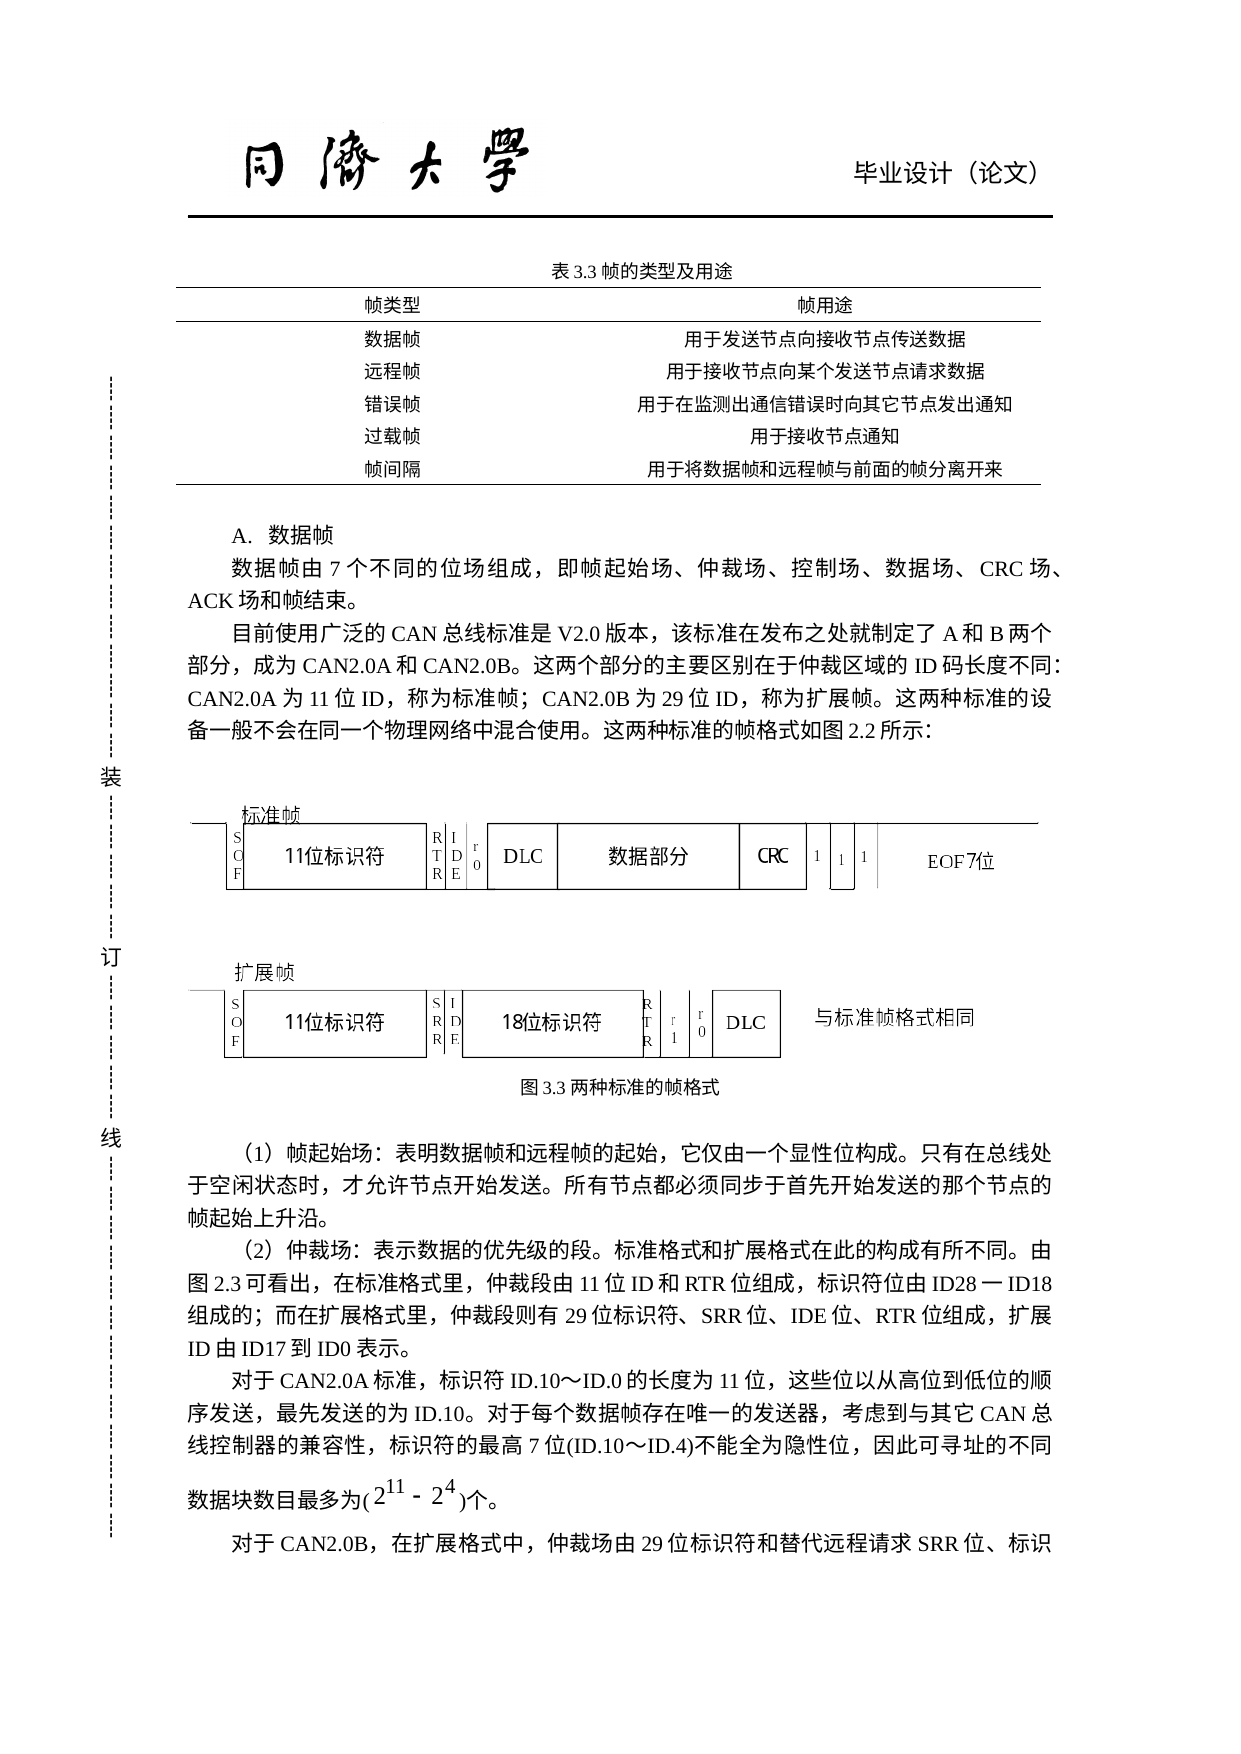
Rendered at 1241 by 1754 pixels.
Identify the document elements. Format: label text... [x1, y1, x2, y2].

text 对于CAN2.0B，在扩展格式中，仲裁场由29位标识符和替代远程请求SRR位、标识位和远程发送请求位组成，标识符位为ID.28～ID.0。与CAN2.0A类似，其标识符的最高7位(1D.28～ID.21)不能全为隐性位，因此可寻址的不同数据块数目最多为()个。 [187, 1525, 1053, 1558]
text 数据帧由7个不同的位场组成，即帧起始场、仲裁场、控制场、数据场、CRC场、ACK场和帧结束。 [187, 550, 1053, 615]
text 表3.3 帧的类型及用途 [187, 254, 1053, 287]
table_cell 过载帧 [176, 419, 609, 452]
text （1）帧起始场：表明数据帧和远程帧的起始，它仅由一个显性位构成。只有在总线处于空闲状态时，才允许节点开始发送。所有节点都必须同步于首先开始发送的那个节点的帧起始上升沿。 [187, 1135, 1053, 1233]
text 图3.3 两种标准的帧格式 [187, 778, 1053, 1103]
table_header 帧类型 [176, 288, 609, 321]
table_header 帧用途 [609, 288, 1041, 321]
text 对于CAN2.0A标准，标识符ID.10～ID.0的长度为11位，这些位以从高位到低位的顺序发送，最先发送的为ID.10。对于每个数据帧存在唯一的发送器，考虑到与其它CAN总线控制器的兼容性，标识符的最高7位(ID.10～ID.4)不能全为隐性位，因此可寻址的不同数据块数目最多为()个。 [187, 1363, 1053, 1525]
text （2）仲裁场：表示数据的优先级的段。标准格式和扩展格式在此的构成有所不同。由图2.3可看出，在标准格式里，仲裁段由11位ID和RTR位组成，标识符位由ID28一ID18组成的；而在扩展格式里，仲裁段则有29位标识符、SRR位、IDE位、RTR位组成，扩展ID由ID17到ID0 表示。 [187, 1233, 1053, 1363]
table_cell 用于将数据帧和远程帧与前面的帧分离开来 [609, 452, 1041, 484]
table_cell 数据帧 [176, 322, 609, 354]
picture [224, 119, 547, 198]
table_cell 帧间隔 [176, 452, 609, 484]
table_cell 用于发送节点向接收节点传送数据 [609, 322, 1041, 354]
table_cell 远程帧 [176, 354, 609, 387]
list 数据帧 [231, 518, 1053, 550]
table_cell 用于接收节点向某个发送节点请求数据 [609, 354, 1041, 387]
table_cell 错误帧 [176, 387, 609, 419]
table_cell 用于接收节点通知 [609, 419, 1041, 452]
text 目前使用广泛的CAN总线标准是V2.0版本，该标准在发布之处就制定了A和B两个部分，成为CAN2.0A和CAN2.0B。这两个部分的主要区别在于仲裁区域的ID码长度不同：CAN2.0A为11位ID，称为标准帧；CAN2.0B为29位ID，称为扩展帧。这两种标准的设备一般不会在同一个物理网络中混合使用。这两种标准的帧格式如图2.2所示： [187, 615, 1053, 745]
table_cell 用于在监测出通信错误时向其它节点发出通知 [609, 387, 1041, 419]
